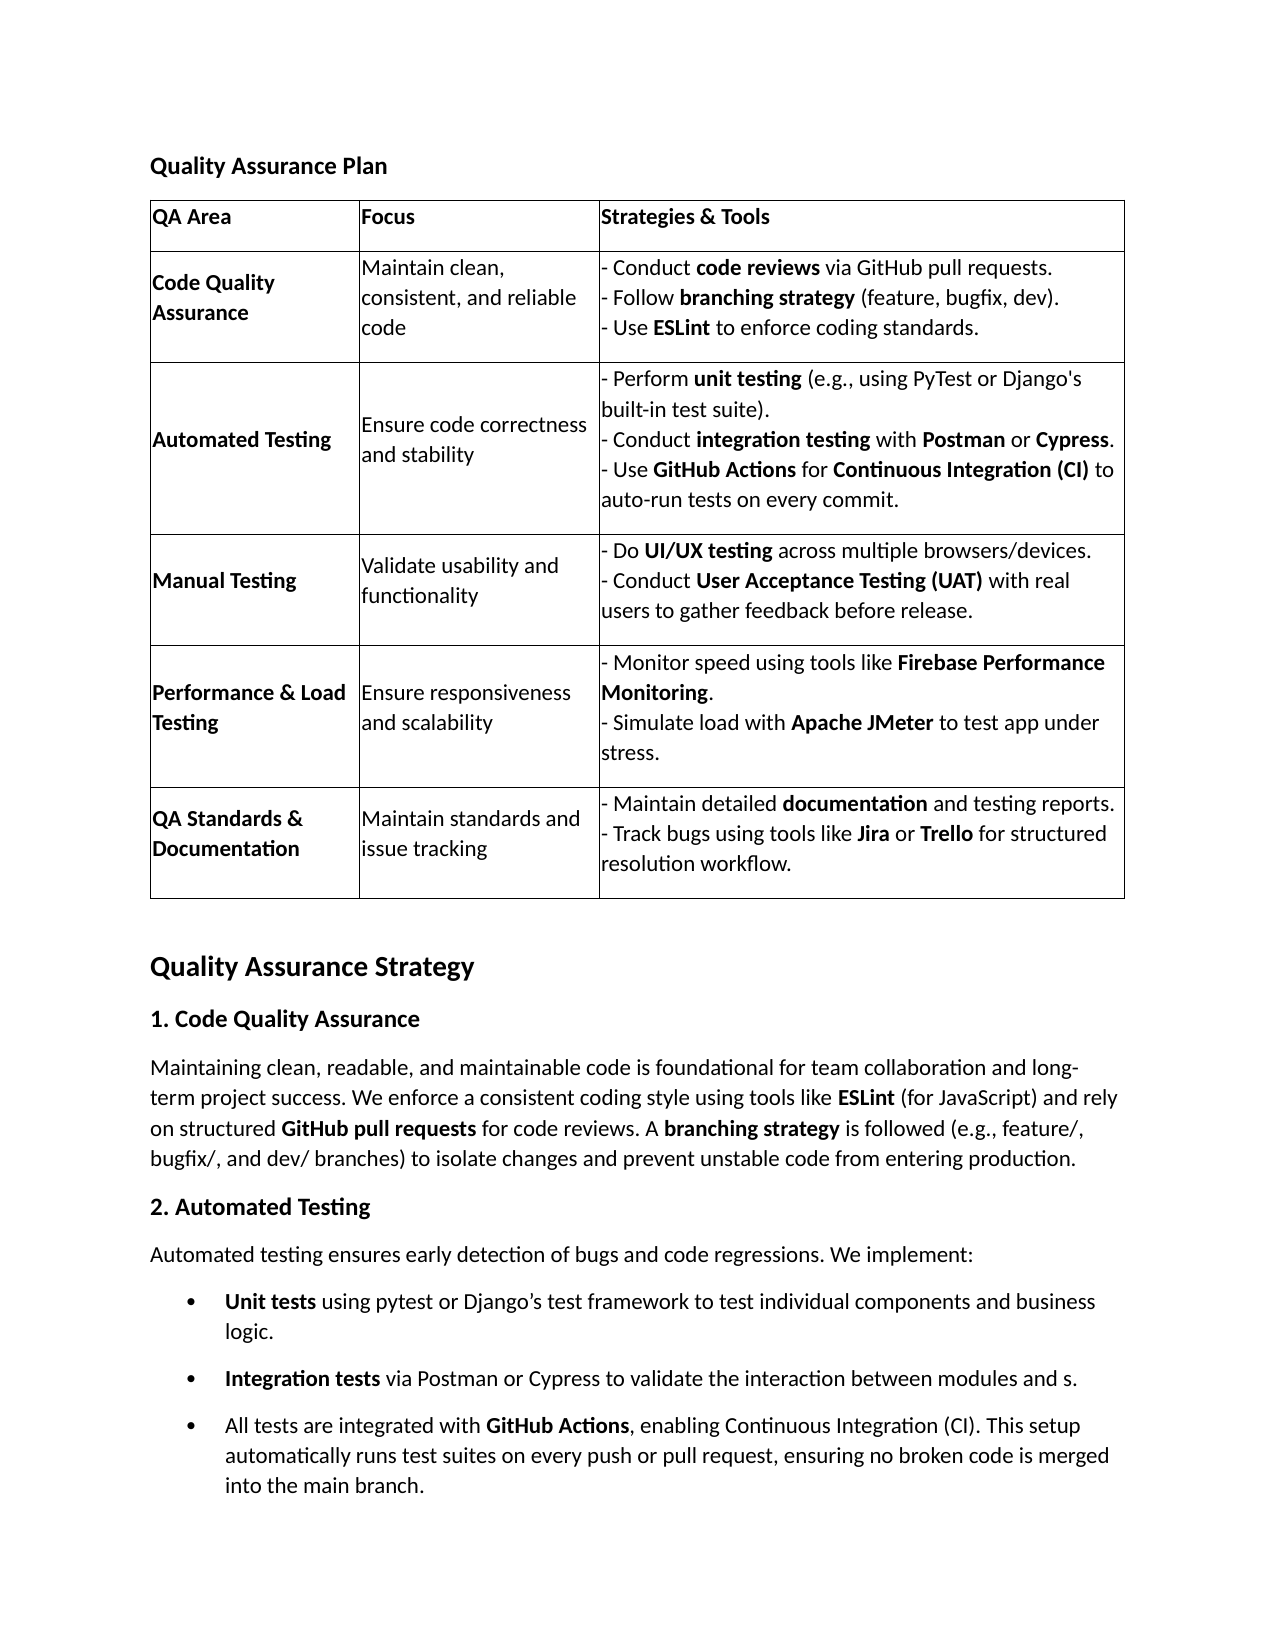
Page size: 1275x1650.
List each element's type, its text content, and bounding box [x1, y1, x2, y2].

text Automated testing ensures early detection of bugs and code regressions. We implement: [150, 1240, 1125, 1268]
text 2. Automated Testing [150, 1191, 1125, 1221]
table_cell - Maintain detailed documentation and testing reports. - Track bugs using tools like Jira or Trello for structured resolution workflow. [600, 788, 1124, 898]
table_cell Performance & Load Testing [151, 646, 359, 787]
table_cell Validate usability and functionality [360, 535, 599, 645]
list Integration tests via Postman or Cypress to validate the interaction between modules and s. [187, 1364, 1125, 1392]
text Quality Assurance Strategy [150, 948, 1125, 984]
table_header Strategies & Tools [600, 201, 1124, 251]
table_cell Automated Testing [151, 363, 359, 534]
table_cell Maintain clean, consistent, and reliable code [360, 252, 599, 362]
table_header QA Area [151, 201, 359, 251]
table_cell - Monitor speed using tools like Firebase Performance Monitoring. - Simulate load with Apache JMeter to test app under stress. [600, 646, 1124, 787]
list All tests are integrated with GitHub Actions, enabling Continuous Integration (CI). This setup automatically runs test suites on every push or pull request, ensuring no broken code is merged into the main branch. [187, 1411, 1125, 1499]
text Quality Assurance Plan [150, 150, 1125, 181]
list Unit tests using pytest or Django’s test framework to test individual components and business logic. [187, 1287, 1125, 1345]
table_cell Ensure responsiveness and scalability [360, 646, 599, 787]
text 1. Code Quality Assurance [150, 1004, 1125, 1034]
table_header Focus [360, 201, 599, 251]
table_cell - Do UI/UX testing across multiple browsers/devices. - Conduct User Acceptance Testing (UAT) with real users to gather feedback before release. [600, 535, 1124, 645]
table_cell Code Quality Assurance [151, 252, 359, 362]
text Maintaining clean, readable, and maintainable code is foundational for team collaboration and long-term project success. We enforce a consistent coding style using tools like ESLint (for JavaScript) and rely on structured GitHub pull requests for code reviews. A branching strategy is followed (e.g., feature/, bugfix/, and dev/ branches) to isolate changes and prevent unstable code from entering production. [150, 1053, 1125, 1172]
table_cell - Perform unit testing (e.g., using PyTest or Django's built-in test suite). - Conduct integration testing with Postman or Cypress. - Use GitHub Actions for Continuous Integration (CI) to auto-run tests on every commit. [600, 363, 1124, 534]
table_cell Ensure code correctness and stability [360, 363, 599, 534]
table_cell - Conduct code reviews via GitHub pull requests. - Follow branching strategy (feature, bugfix, dev). - Use ESLint to enforce coding standards. [600, 252, 1124, 362]
table_cell Manual Testing [151, 535, 359, 645]
table_cell Maintain standards and issue tracking [360, 788, 599, 898]
table_cell QA Standards & Documentation [151, 788, 359, 898]
